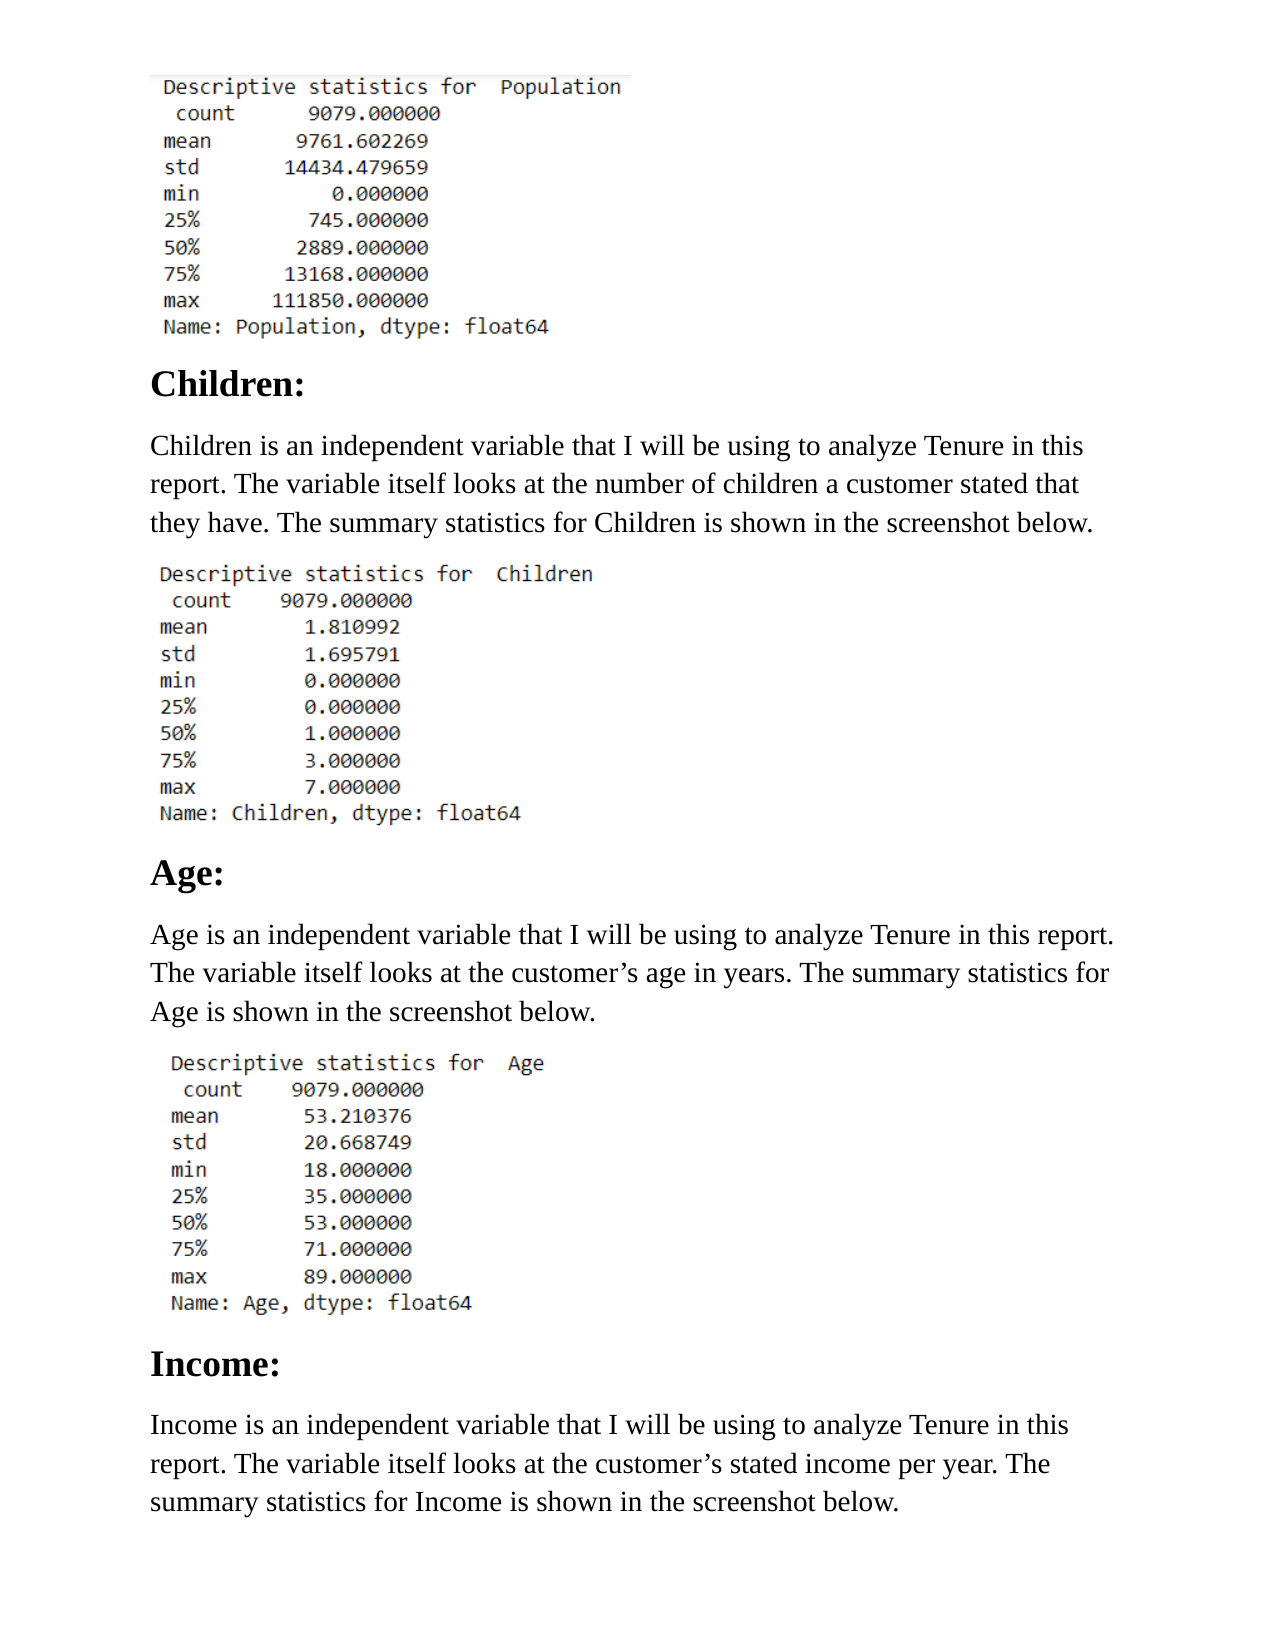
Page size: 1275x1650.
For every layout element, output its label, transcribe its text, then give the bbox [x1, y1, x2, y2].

text Income is an independent variable that I will be using to analyze Tenure in this report. The variable itself looks at the customer’s stated income per year. The summary statistics for Income is shown in the screenshot below. [150, 1407, 1125, 1518]
picture [150, 1049, 582, 1320]
text Children: [150, 362, 1125, 405]
picture [150, 75, 632, 340]
text Children is an independent variable that I will be using to analyze Tenure in this report. The variable itself looks at the number of children a customer stated that they have. The summary statistics for Children is shown in the screenshot below. [150, 428, 1125, 539]
picture [150, 560, 613, 829]
text Age is an independent variable that I will be using to analyze Tenure in this report. The variable itself looks at the customer’s age in years. The summary statistics for Age is shown in the screenshot below. [150, 917, 1125, 1028]
text Age: [150, 851, 1125, 894]
text Income: [150, 1341, 1125, 1384]
